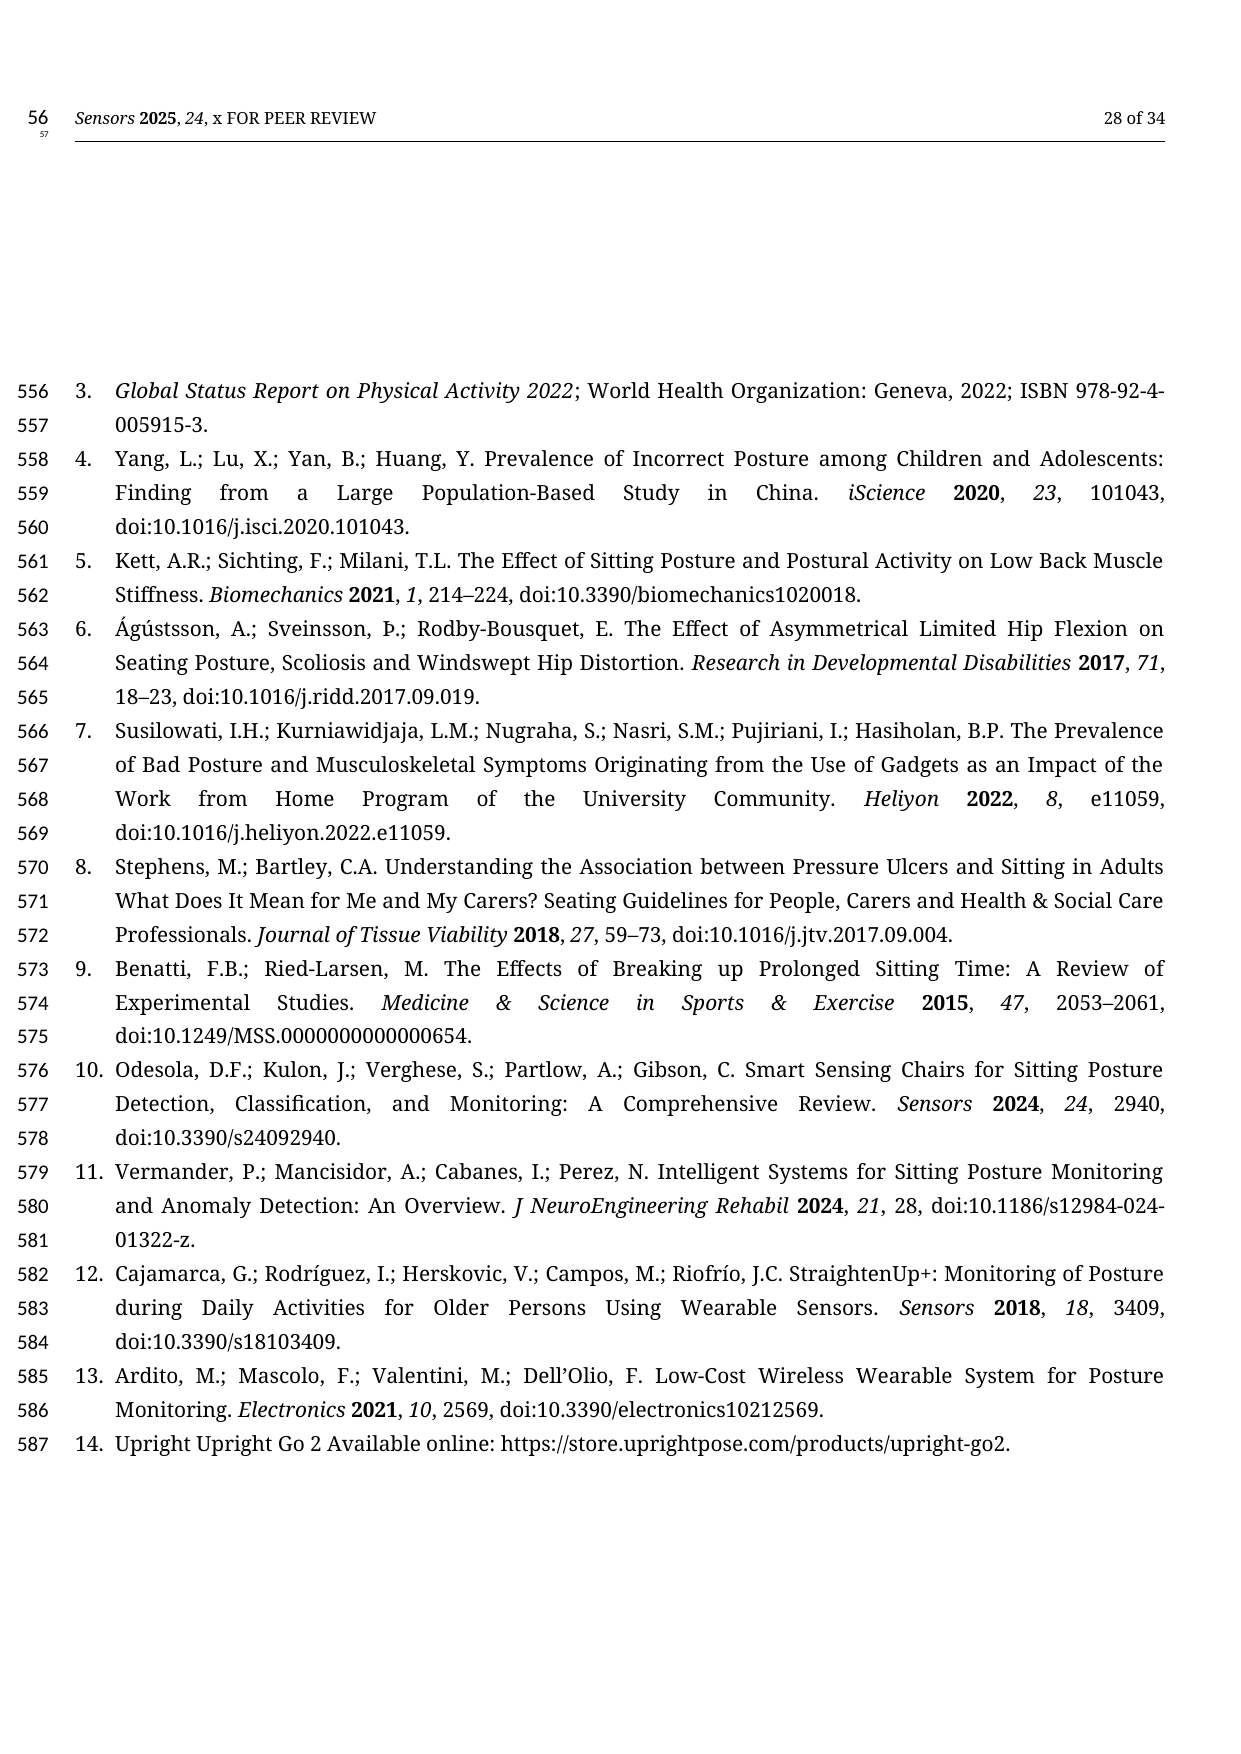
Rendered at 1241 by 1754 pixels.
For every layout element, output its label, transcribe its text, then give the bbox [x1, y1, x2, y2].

text 7. Susilowati, I.H.; Kurniawidjaja, L.M.; Nugraha, S.; Nasri, S.M.; Pujiriani, I.; Hasiholan, B.P. The Prevalence of Bad Posture and Musculoskeletal Symptoms Originating from the Use of Gadgets as an Impact of the Work from Home Program of the University Community. Heliyon 2022, 8, e11059, doi:10.1016/j.heliyon.2022.e11059. [75, 713, 1165, 849]
text 12. Cajamarca, G.; Rodríguez, I.; Herskovic, V.; Campos, M.; Riofrío, J.C. StraightenUp+: Monitoring of Posture during Daily Activities for Older Persons Using Wearable Sensors. Sensors 2018, 18, 3409, doi:10.3390/s18103409. [75, 1257, 1165, 1358]
text 5. Kett, A.R.; Sichting, F.; Milani, T.L. The Effect of Sitting Posture and Postural Activity on Low Back Muscle Stiffness. Biomechanics 2021, 1, 214–224, doi:10.3390/biomechanics1020018. [75, 543, 1165, 611]
text 13. Ardito, M.; Mascolo, F.; Valentini, M.; Dell’Olio, F. Low-Cost Wireless Wearable System for Posture Monitoring. Electronics 2021, 10, 2569, doi:10.3390/electronics10212569. [75, 1358, 1165, 1426]
text 4. Yang, L.; Lu, X.; Yan, B.; Huang, Y. Prevalence of Incorrect Posture among Children and Adolescents: Finding from a Large Population-Based Study in China. iScience 2020, 23, 101043, doi:10.1016/j.isci.2020.101043. [75, 442, 1165, 543]
text 8. Stephens, M.; Bartley, C.A. Understanding the Association between Pressure Ulcers and Sitting in Adults What Does It Mean for Me and My Carers? Seating Guidelines for People, Carers and Health & Social Care Professionals. Journal of Tissue Viability 2018, 27, 59–73, doi:10.1016/j.jtv.2017.09.004. [75, 849, 1165, 951]
text 3. Global Status Report on Physical Activity 2022; World Health Organization: Geneva, 2022; ISBN 978-92-4-005915-3. [75, 374, 1165, 442]
text 14. Upright Upright Go 2 Available online: https://store.uprightpose.com/products/upright-go2. [75, 1426, 1165, 1460]
text 10. Odesola, D.F.; Kulon, J.; Verghese, S.; Partlow, A.; Gibson, C. Smart Sensing Chairs for Sitting Posture Detection, Classification, and Monitoring: A Comprehensive Review. Sensors 2024, 24, 2940, doi:10.3390/s24092940. [75, 1053, 1165, 1155]
text 9. Benatti, F.B.; Ried-Larsen, M. The Effects of Breaking up Prolonged Sitting Time: A Review of Experimental Studies. Medicine & Science in Sports & Exercise 2015, 47, 2053–2061, doi:10.1249/MSS.0000000000000654. [75, 951, 1165, 1053]
text 6. Ágústsson, A.; Sveinsson, Þ.; Rodby-Bousquet, E. The Effect of Asymmetrical Limited Hip Flexion on Seating Posture, Scoliosis and Windswept Hip Distortion. Research in Developmental Disabilities 2017, 71, 18–23, doi:10.1016/j.ridd.2017.09.019. [75, 611, 1165, 713]
text 11. Vermander, P.; Mancisidor, A.; Cabanes, I.; Perez, N. Intelligent Systems for Sitting Posture Monitoring and Anomaly Detection: An Overview. J NeuroEngineering Rehabil 2024, 21, 28, doi:10.1186/s12984-024-01322-z. [75, 1155, 1165, 1257]
